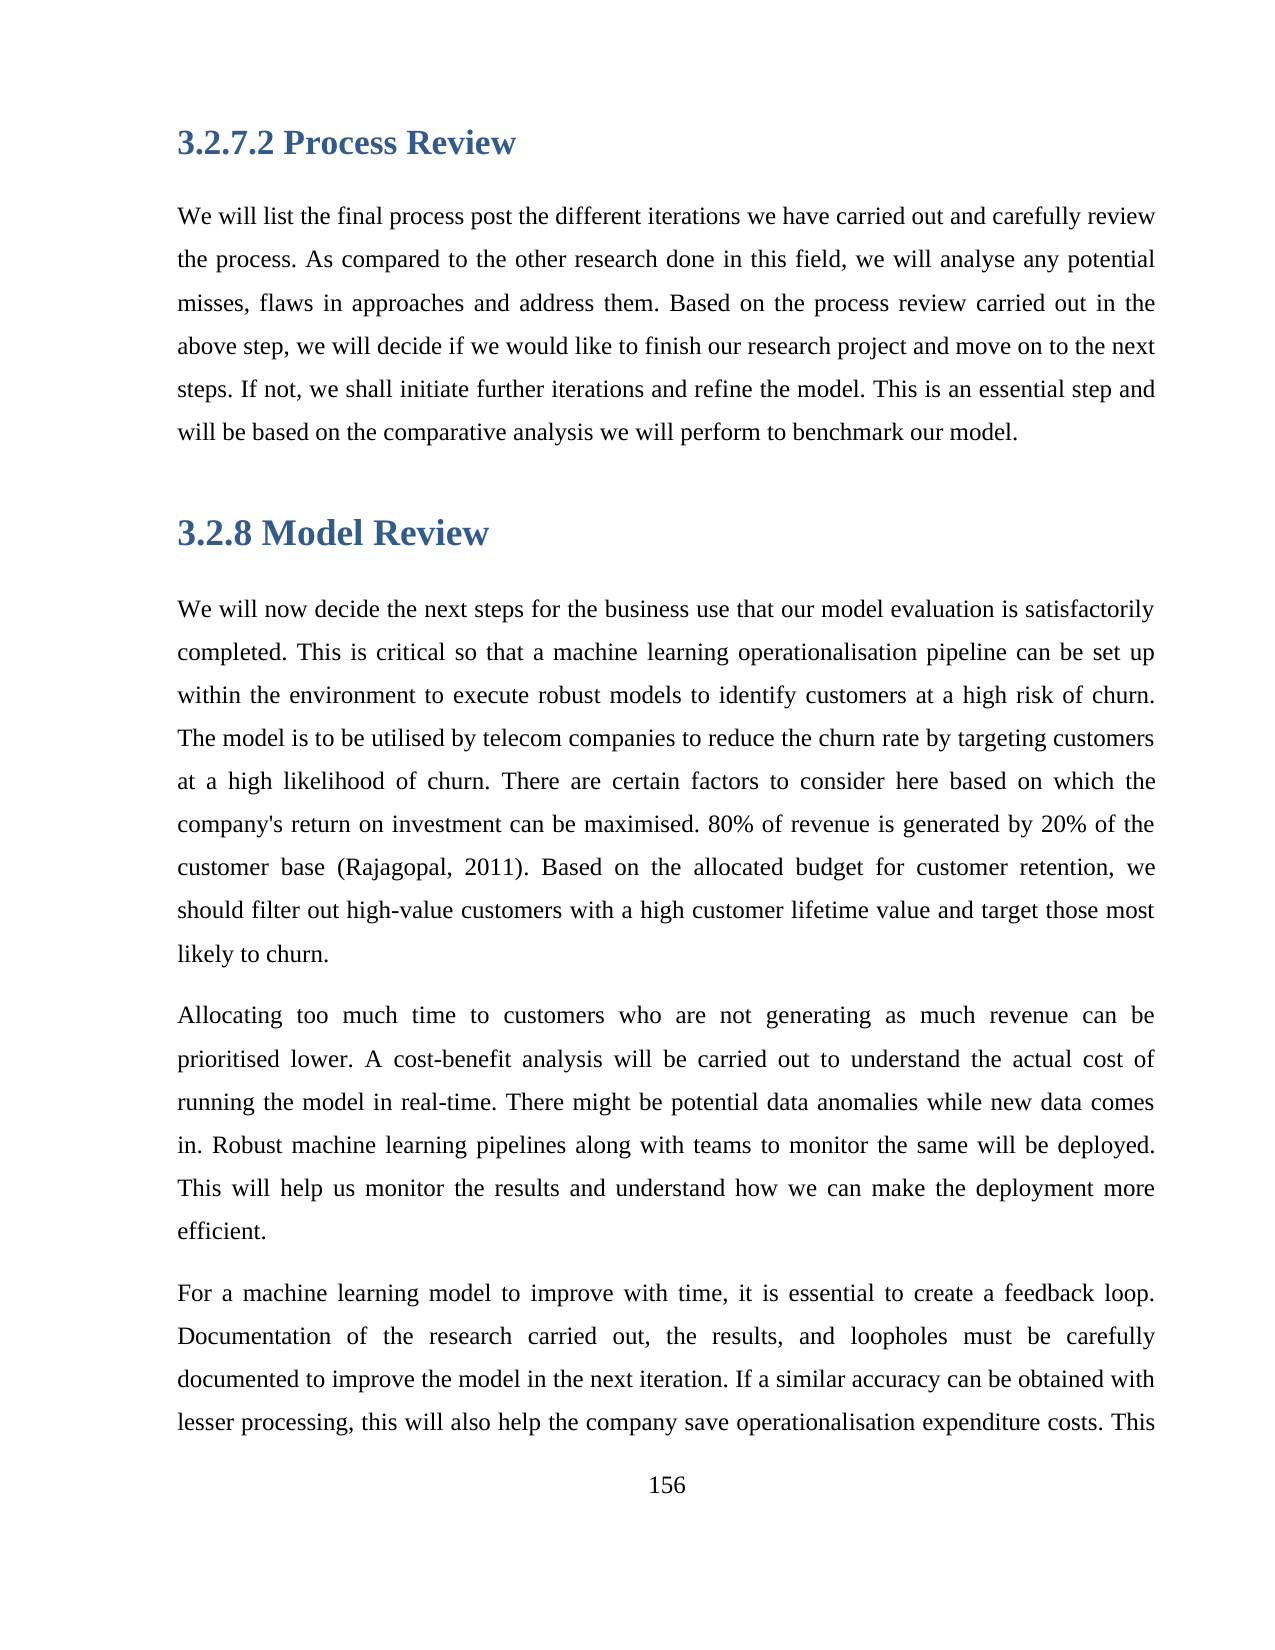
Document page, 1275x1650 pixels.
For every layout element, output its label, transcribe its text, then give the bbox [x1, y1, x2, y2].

text We will list the final process post the different iterations we have carried out and carefully review the process. As compared to the other research done in this field, we will analyse any potential misses, flaws in approaches and address them. Based on the process review carried out in the above step, we will decide if we would like to finish our research project and move on to the next steps. If not, we shall initiate further iterations and refine the model. This is an essential step and will be based on the comparative analysis we will perform to benchmark our model. [177, 201, 1156, 446]
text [177, 1278, 1156, 1436]
subtitle 3.2.8 Model Review [177, 510, 1156, 553]
text Allocating too much time to customers who are not generating as much revenue can be prioritised lower. A cost-benefit analysis will be carried out to understand the actual cost of running the model in real-time. There might be potential data anomalies while new data comes in. Robust machine learning pipelines along with teams to monitor the same will be deployed. This will help us monitor the results and understand how we can make the deployment more efficient. [177, 1001, 1156, 1245]
subtitle 3.2.7.2 Process Review [177, 121, 1156, 162]
text We will now decide the next steps for the business use that our model evaluation is satisfactorily completed. This is critical so that a machine learning operationalisation pipeline can be set up within the environment to execute robust models to identify customers at a high risk of churn. The model is to be utilised by telecom companies to reduce the churn rate by targeting customers at a high likelihood of churn. There are certain factors to consider here based on which the company's return on investment can be maximised. 80% of revenue is generated by 20% of the customer base (Rajagopal, 2011). Based on the allocated budget for customer retention, we should filter out high-value customers with a high customer lifetime value and target those most likely to churn. [177, 594, 1156, 967]
